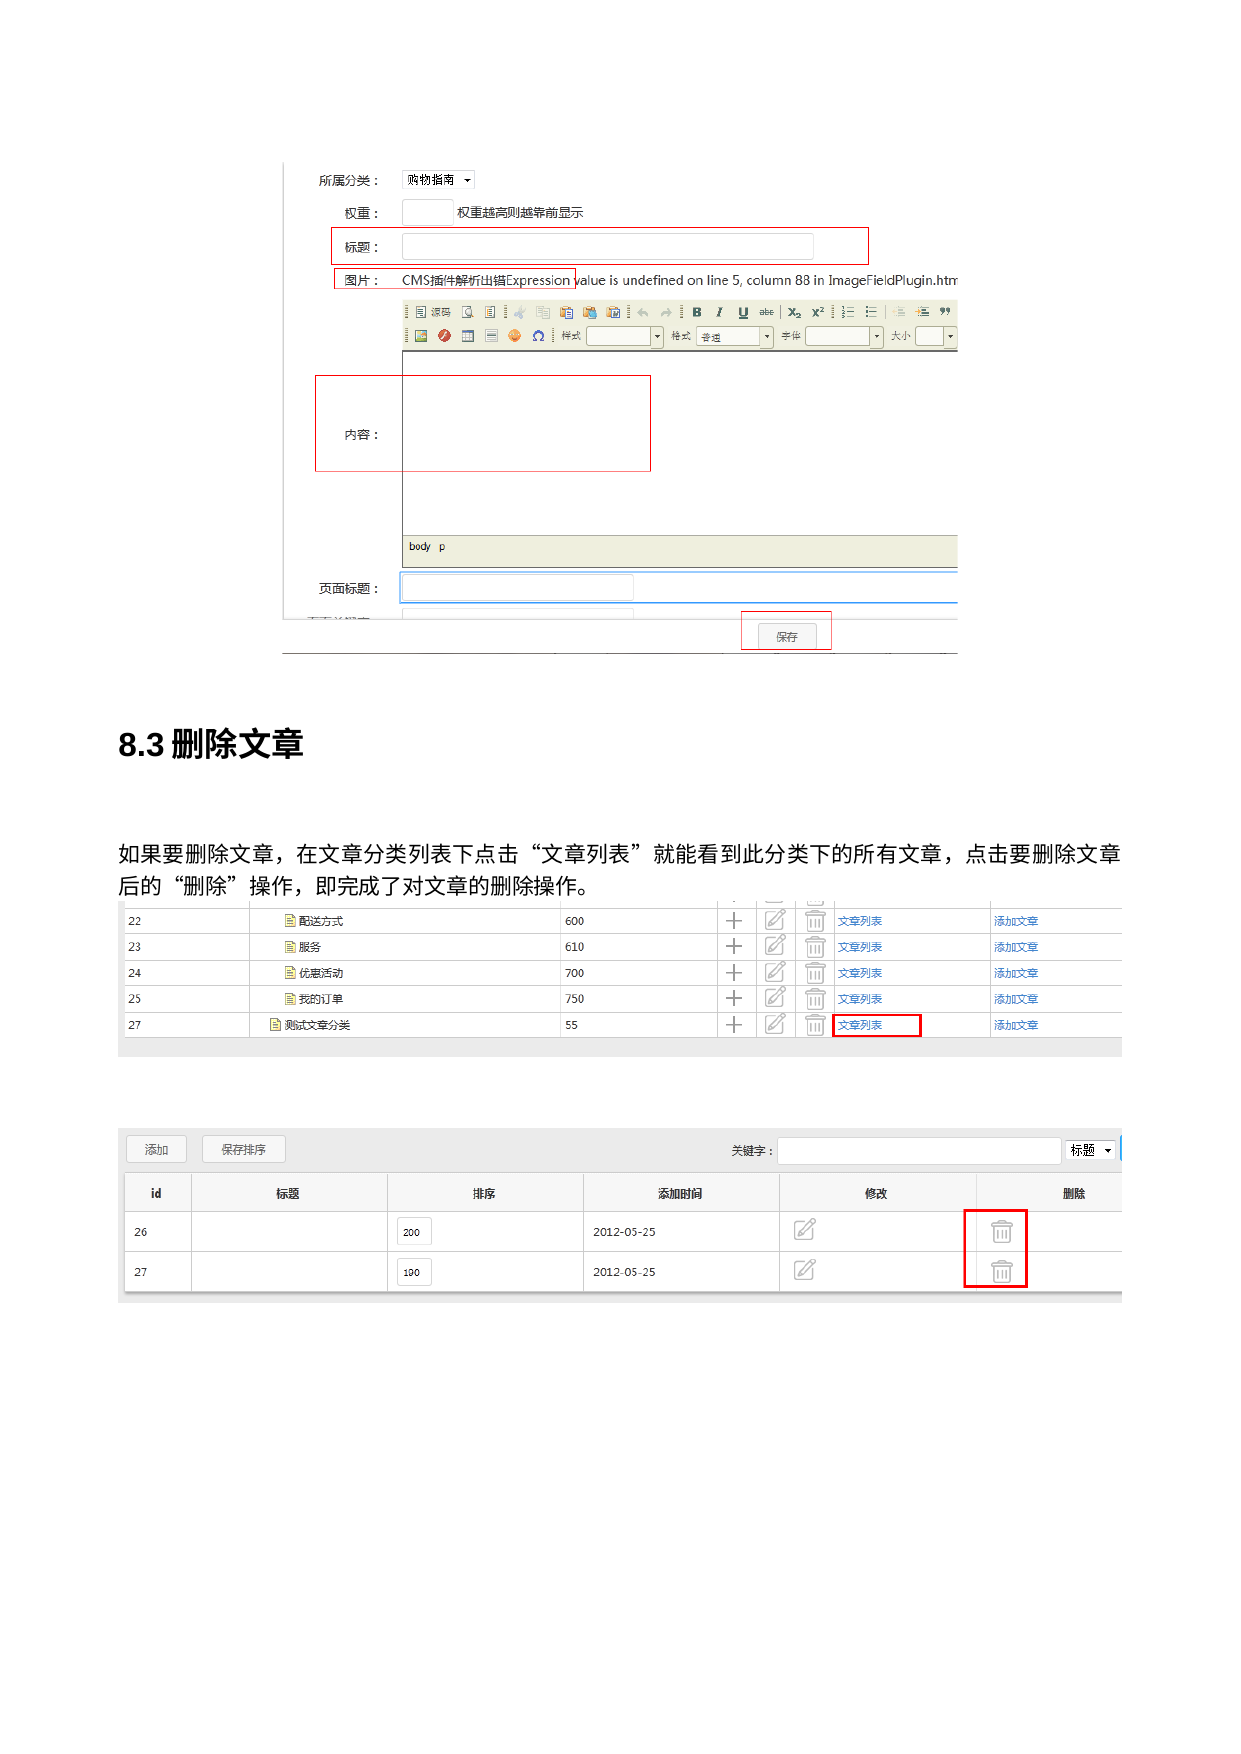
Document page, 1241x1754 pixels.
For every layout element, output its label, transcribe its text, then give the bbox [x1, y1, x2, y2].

picture [118, 1128, 1122, 1303]
text 如果要删除文章，在文章分类列表下点击“文章列表”就能看到此分类下的所有文章，点击要删除文章后的“删除”操作，即完成了对文章的删除操作。 [118, 836, 1122, 901]
subtitle 8.3删除文章 [118, 709, 1122, 774]
picture [118, 901, 1122, 1057]
picture [282, 162, 958, 654]
